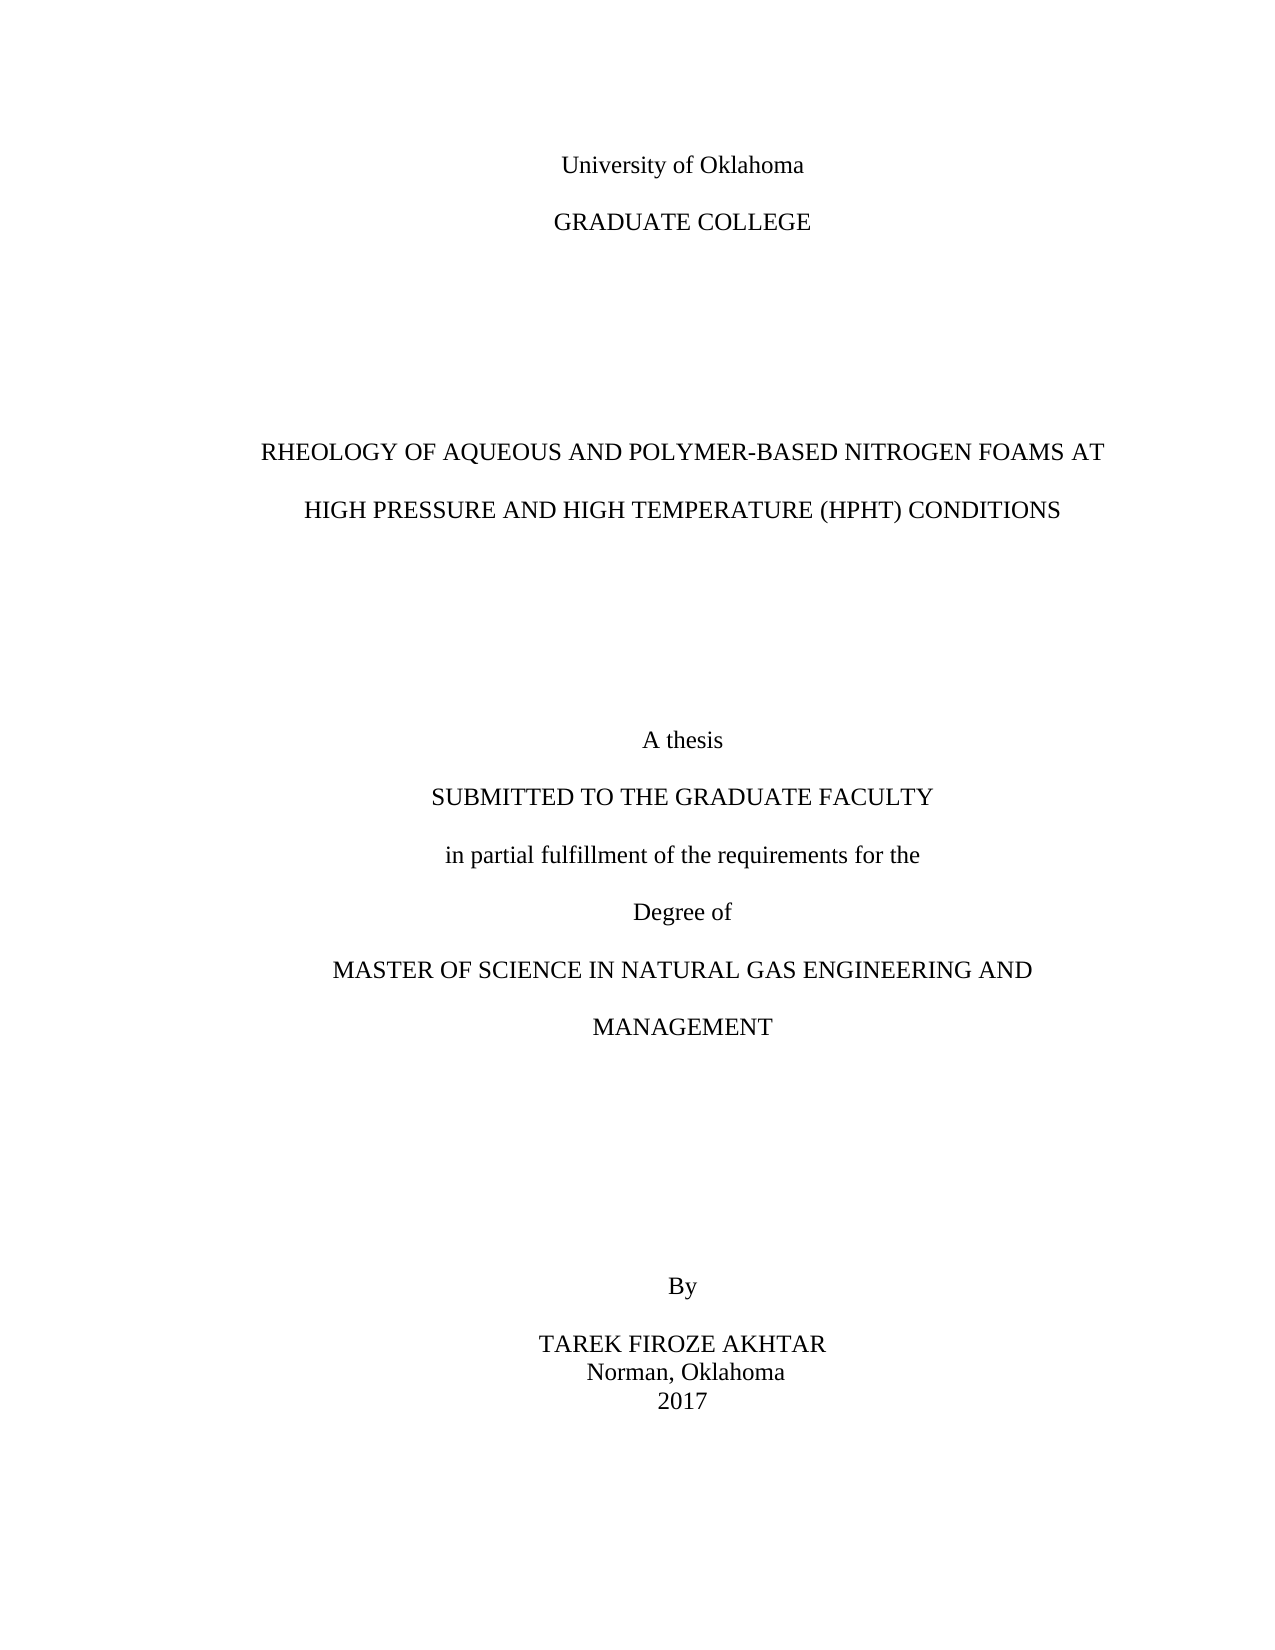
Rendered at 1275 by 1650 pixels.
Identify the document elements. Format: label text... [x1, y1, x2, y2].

text MASTER OF SCIENCE IN NATURAL GAS ENGINEERING and MANAGEMENT [240, 955, 1125, 1041]
text By [240, 1271, 1125, 1300]
text AT HIGH PRESSURE AND HIGH TEMPERATURE (HPHT) conditions [240, 437, 1125, 524]
